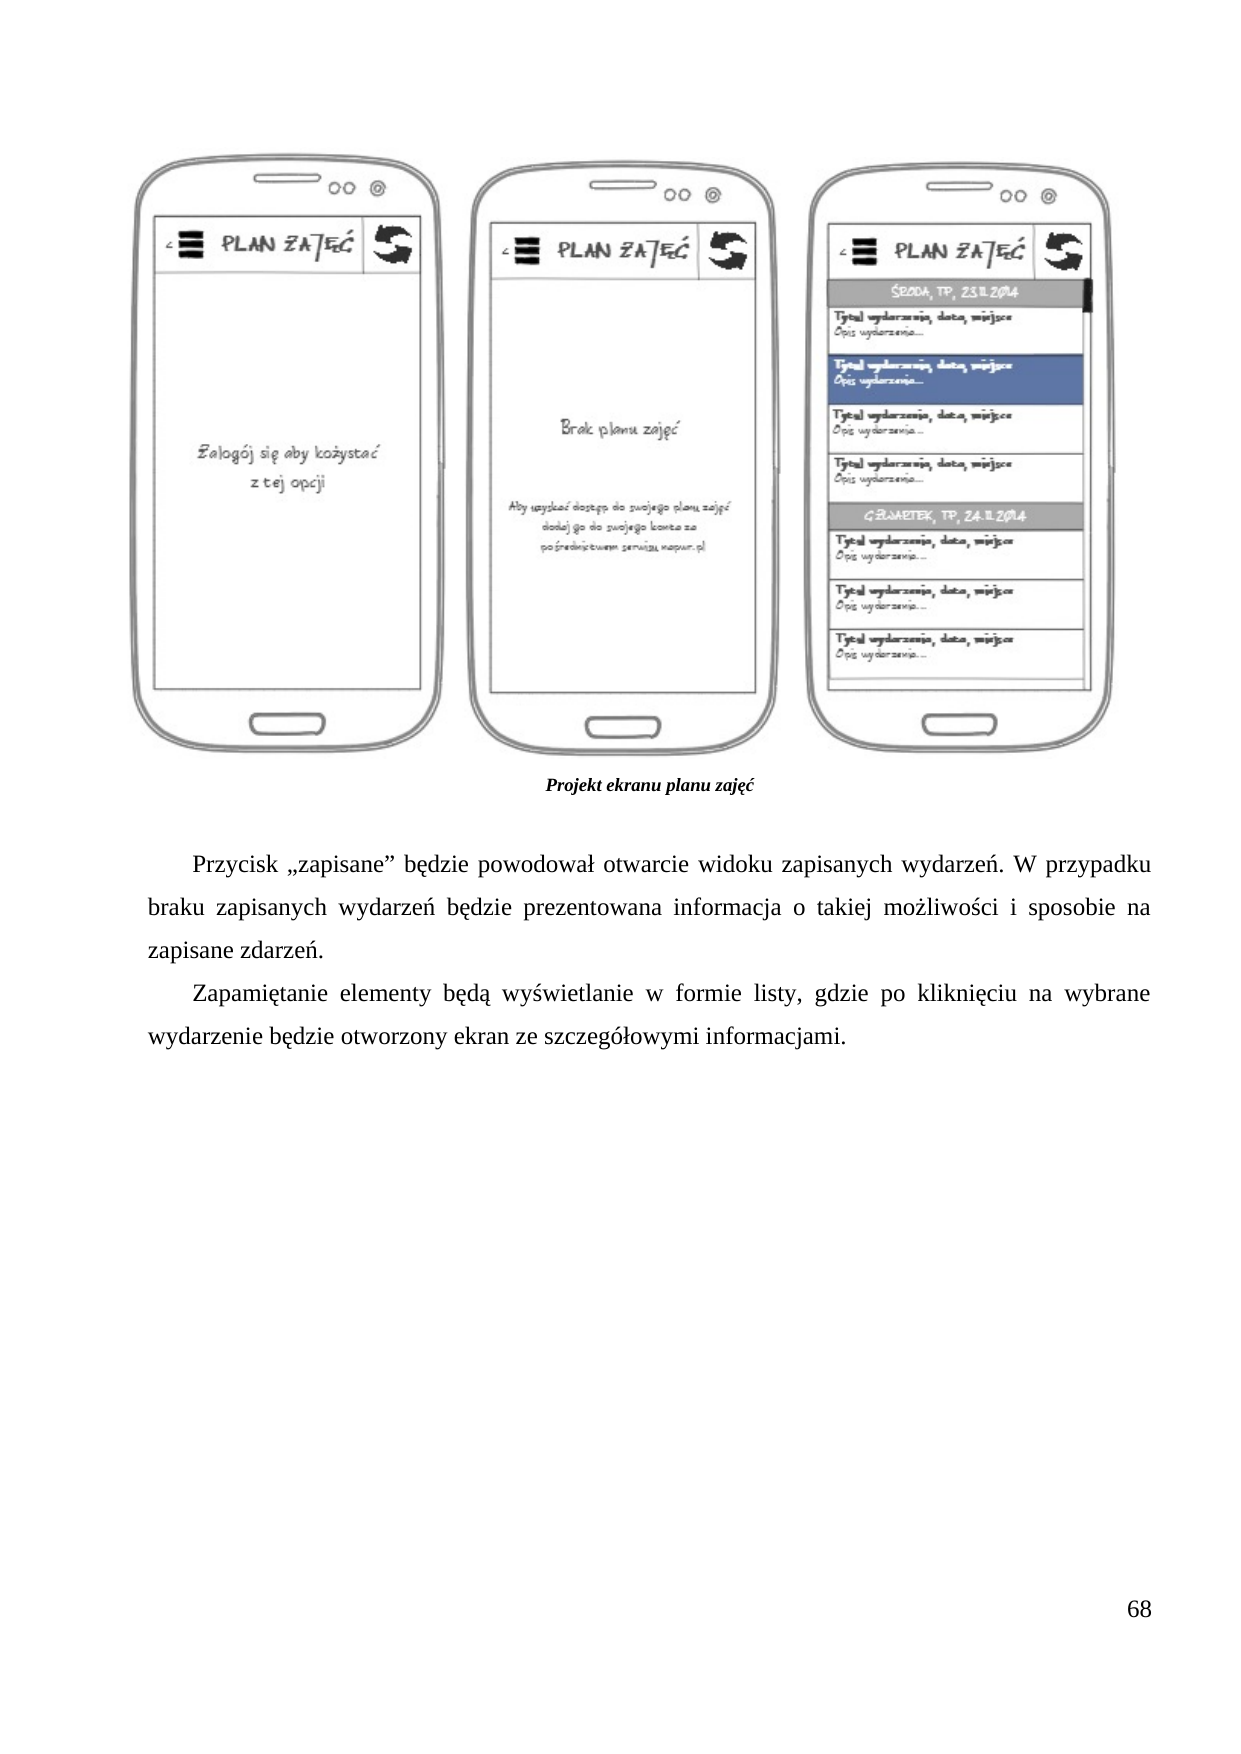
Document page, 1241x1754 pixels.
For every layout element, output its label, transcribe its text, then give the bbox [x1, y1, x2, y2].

text Przycisk „zapisane” będzie powodował otwarcie widoku zapisanych wydarzeń. W przypadku braku zapisanych wydarzeń będzie prezentowana informacja o takiej możliwości i sposobie na zapisane zdarzeń. [148, 849, 1152, 964]
text Zapamiętanie elementy będą wyświetlanie w formie listy, gdzie po kliknięciu na wybrane wydarzenie będzie otworzony ekran ze szczegółowymi informacjami. [148, 978, 1152, 1050]
picture [116, 147, 1125, 759]
text Projekt ekranu planu zajęć [148, 773, 1152, 795]
